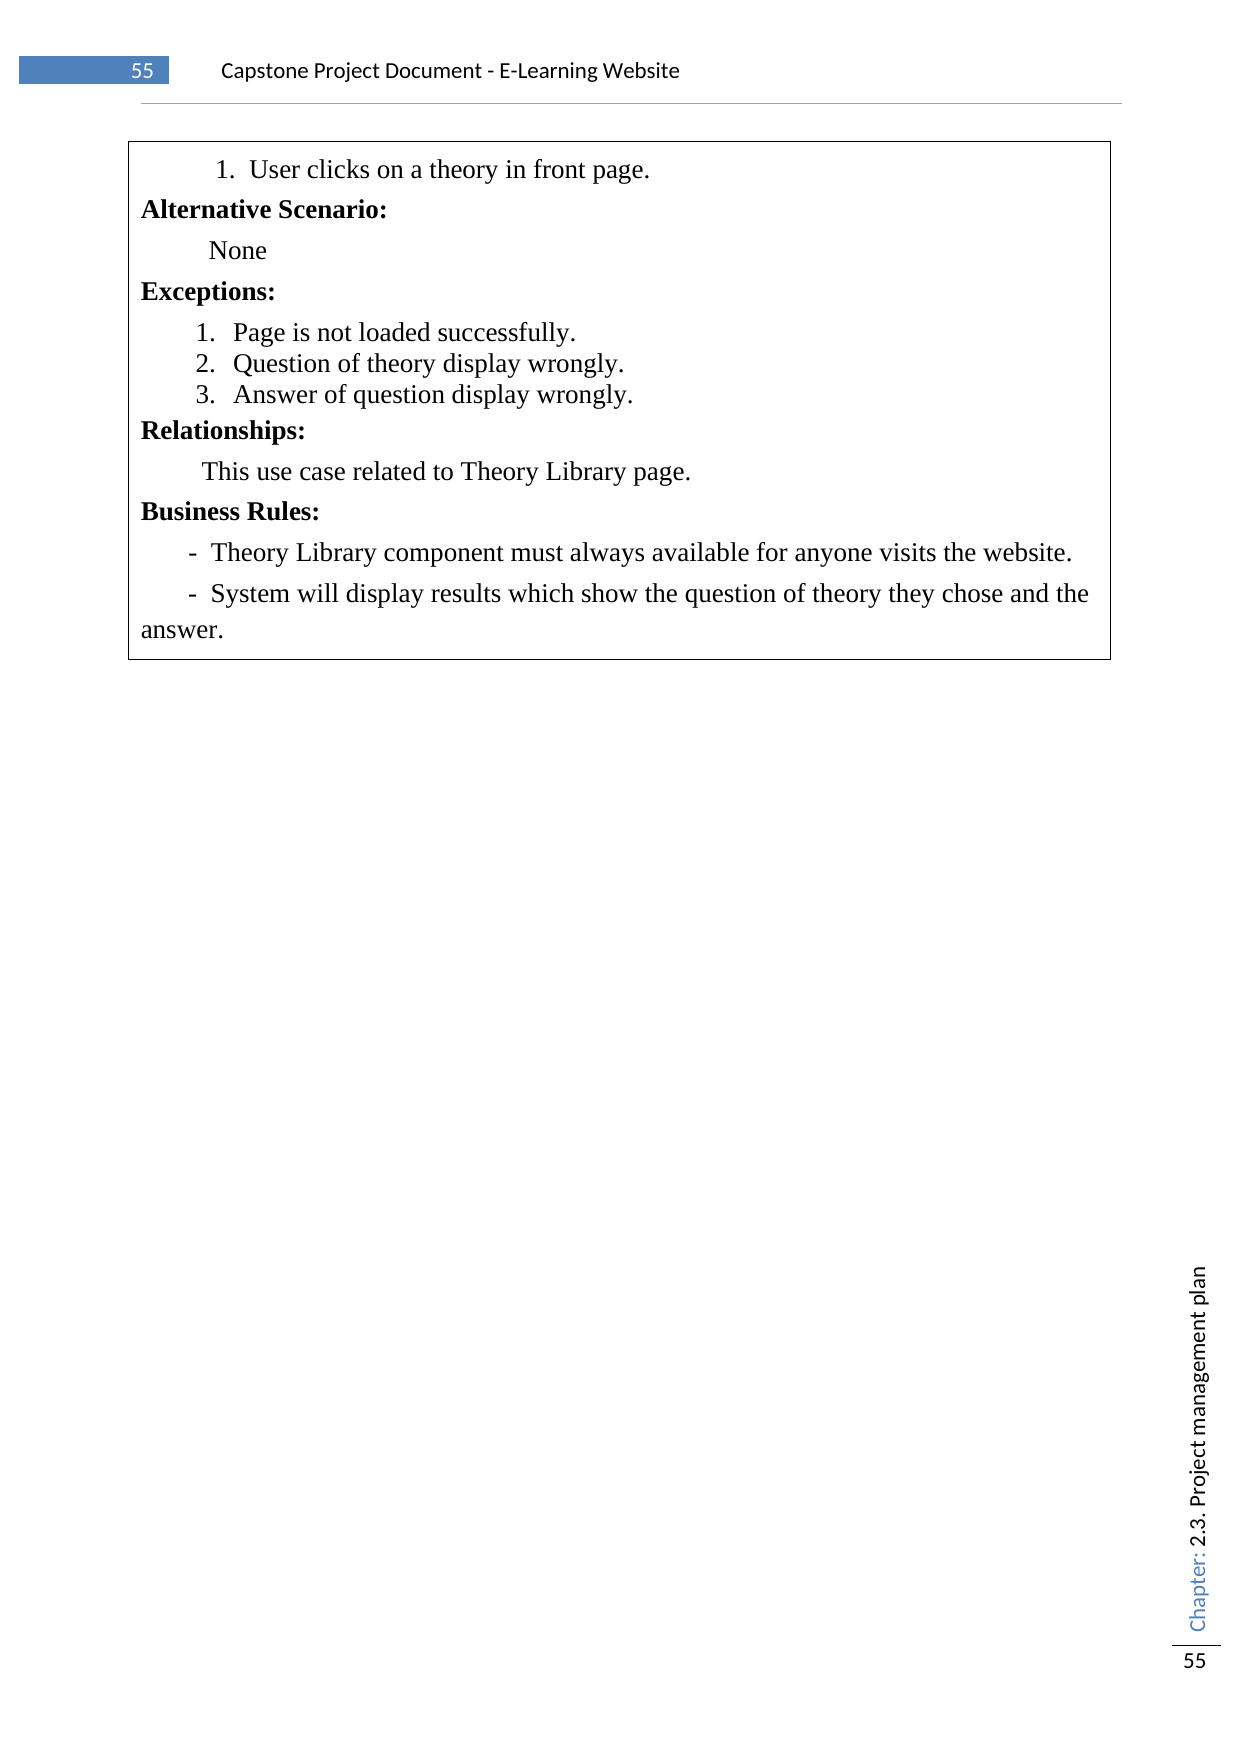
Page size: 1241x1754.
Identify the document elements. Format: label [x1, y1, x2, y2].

table_cell [129, 142, 1110, 659]
